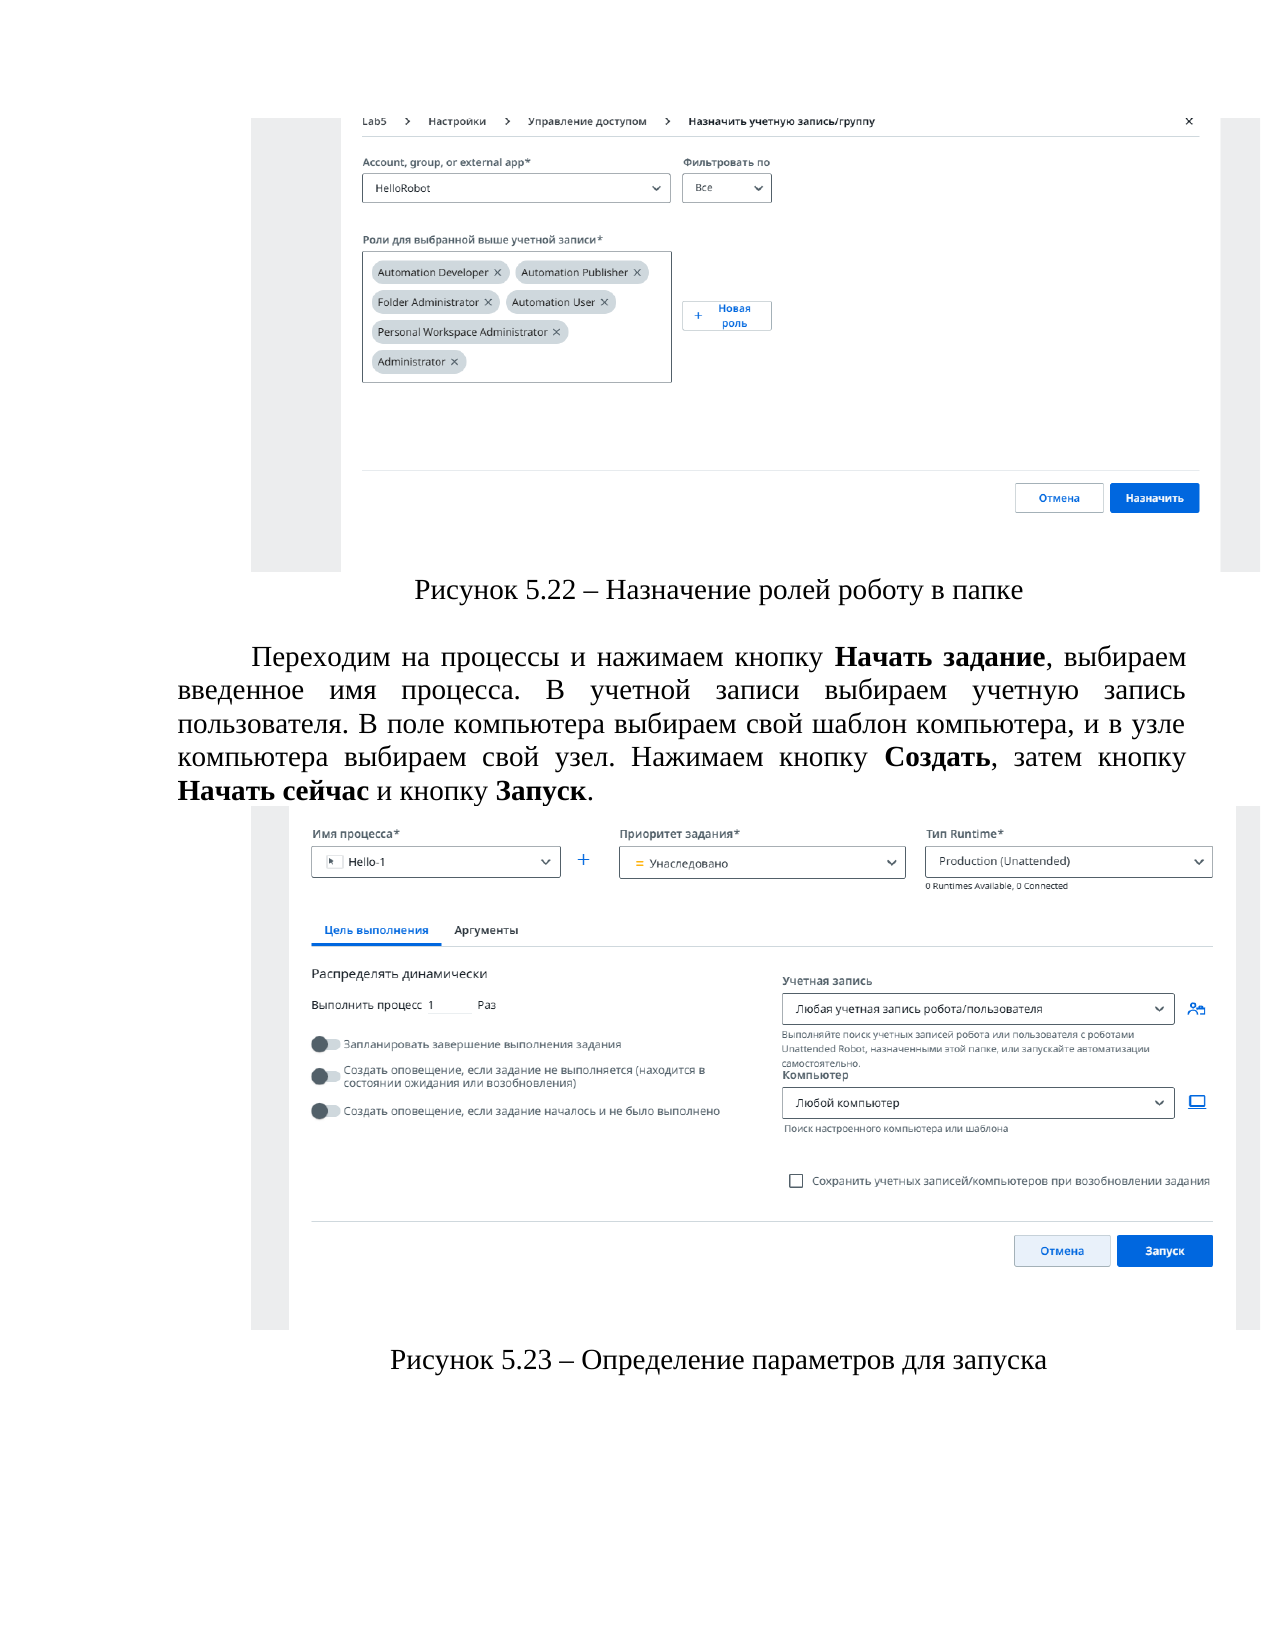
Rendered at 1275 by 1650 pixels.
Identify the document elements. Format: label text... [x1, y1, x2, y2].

picture [251, 806, 1261, 1330]
picture [251, 118, 1261, 572]
text Рисунок 5.22 – Назначение ролей роботу в папке [177, 572, 1186, 605]
text Рисунок 5.23 – Определение параметров для запуска [177, 1342, 1186, 1375]
text Переходим на процессы и нажимаем кнопку Начать задание, выбираем введенное имя процесса. В учетной записи выбираем учетную запись пользователя. В поле компьютера выбираем свой шаблон компьютера, и в узле компьютера выбираем свой узел. Нажимаем кнопку Создать, затем кнопку Начать сейчас и кнопку Запуск. [177, 639, 1186, 807]
